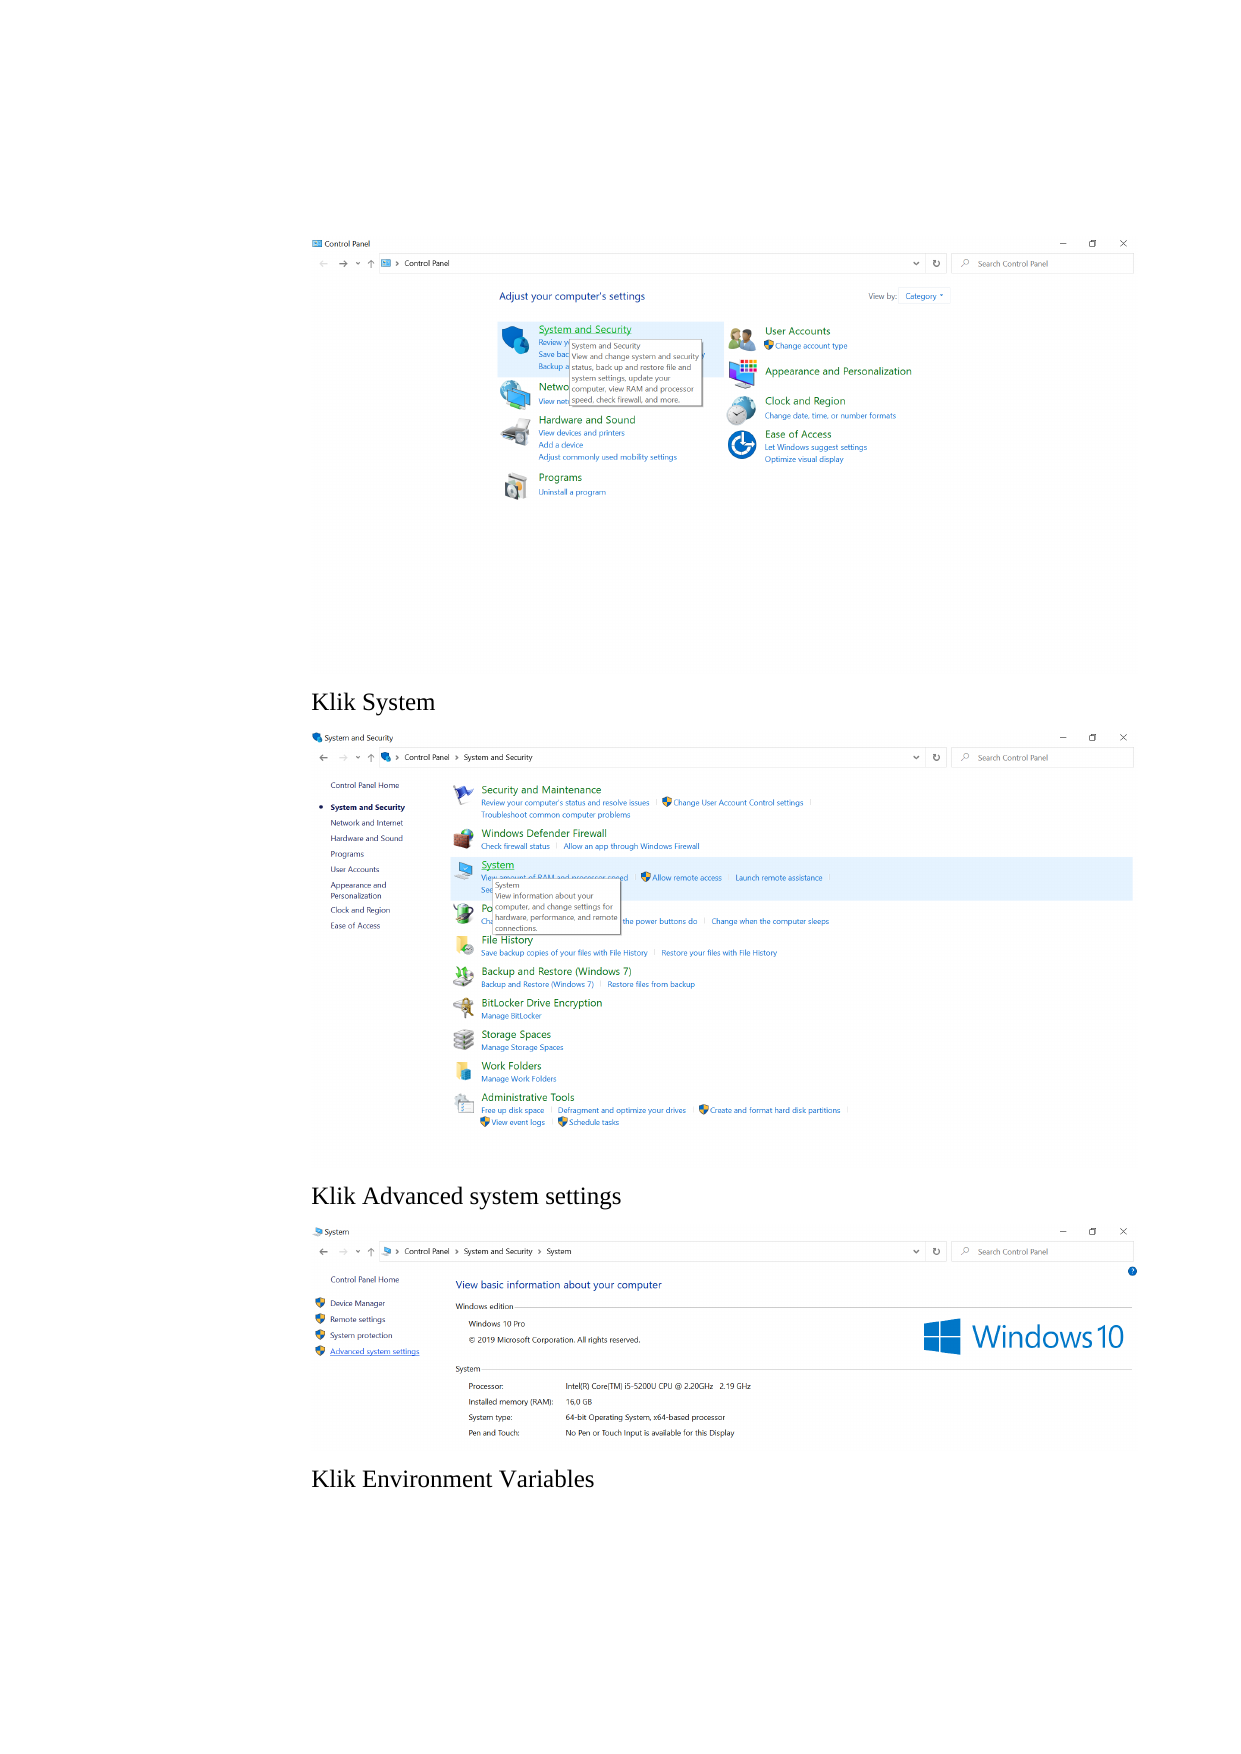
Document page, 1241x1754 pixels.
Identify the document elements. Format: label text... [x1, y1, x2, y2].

picture [311, 236, 1139, 674]
list Klik System [311, 687, 1063, 716]
picture [311, 730, 1139, 1168]
picture [311, 1224, 1139, 1451]
list Klik Environment Variables [311, 1464, 1063, 1493]
list Klik Advanced system settings [311, 1181, 1063, 1210]
